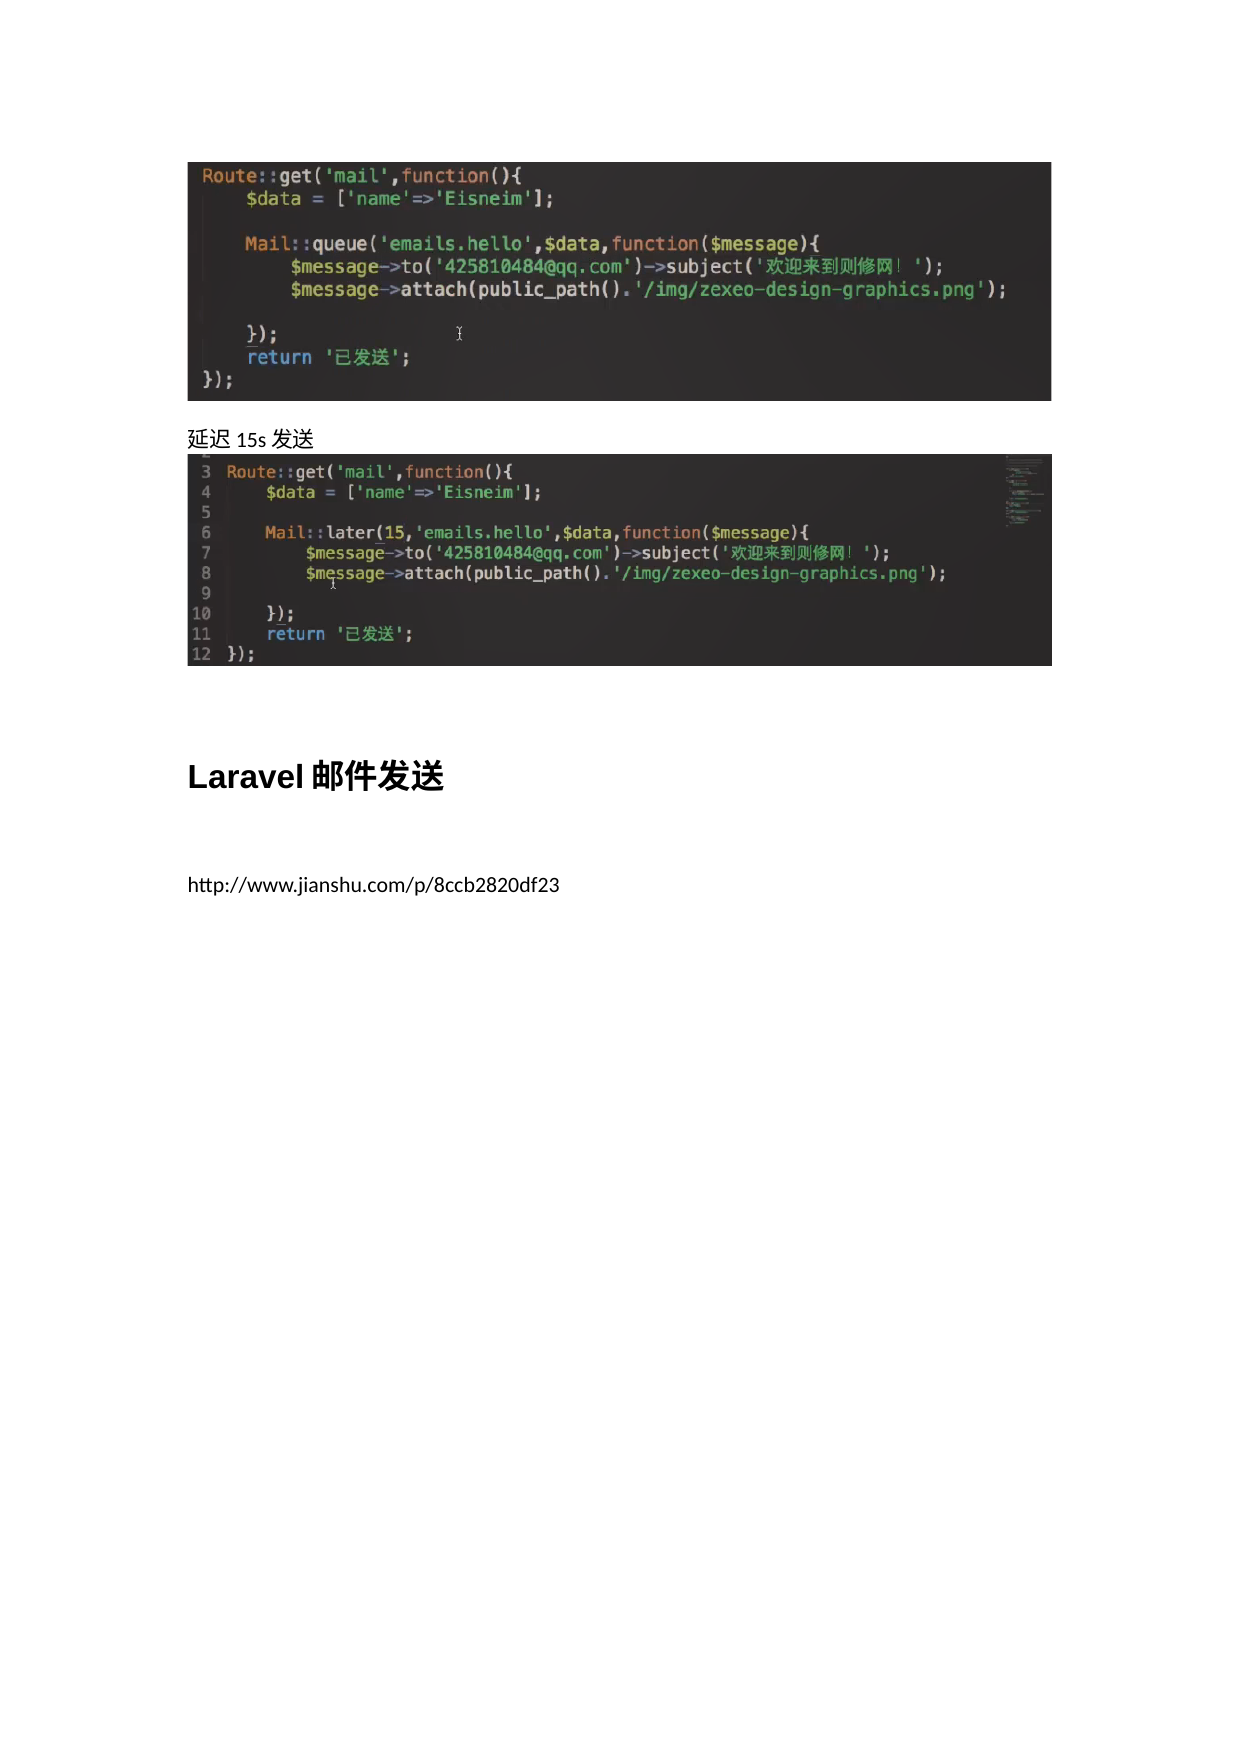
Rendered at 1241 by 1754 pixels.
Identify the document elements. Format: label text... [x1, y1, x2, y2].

subtitle Laravel邮件发送 [187, 742, 1053, 807]
picture [187, 162, 1052, 401]
text 延迟15s发送 [187, 422, 1053, 454]
picture [187, 454, 1052, 666]
text http://www.jianshu.com/p/8ccb2820df23 [187, 868, 1053, 901]
